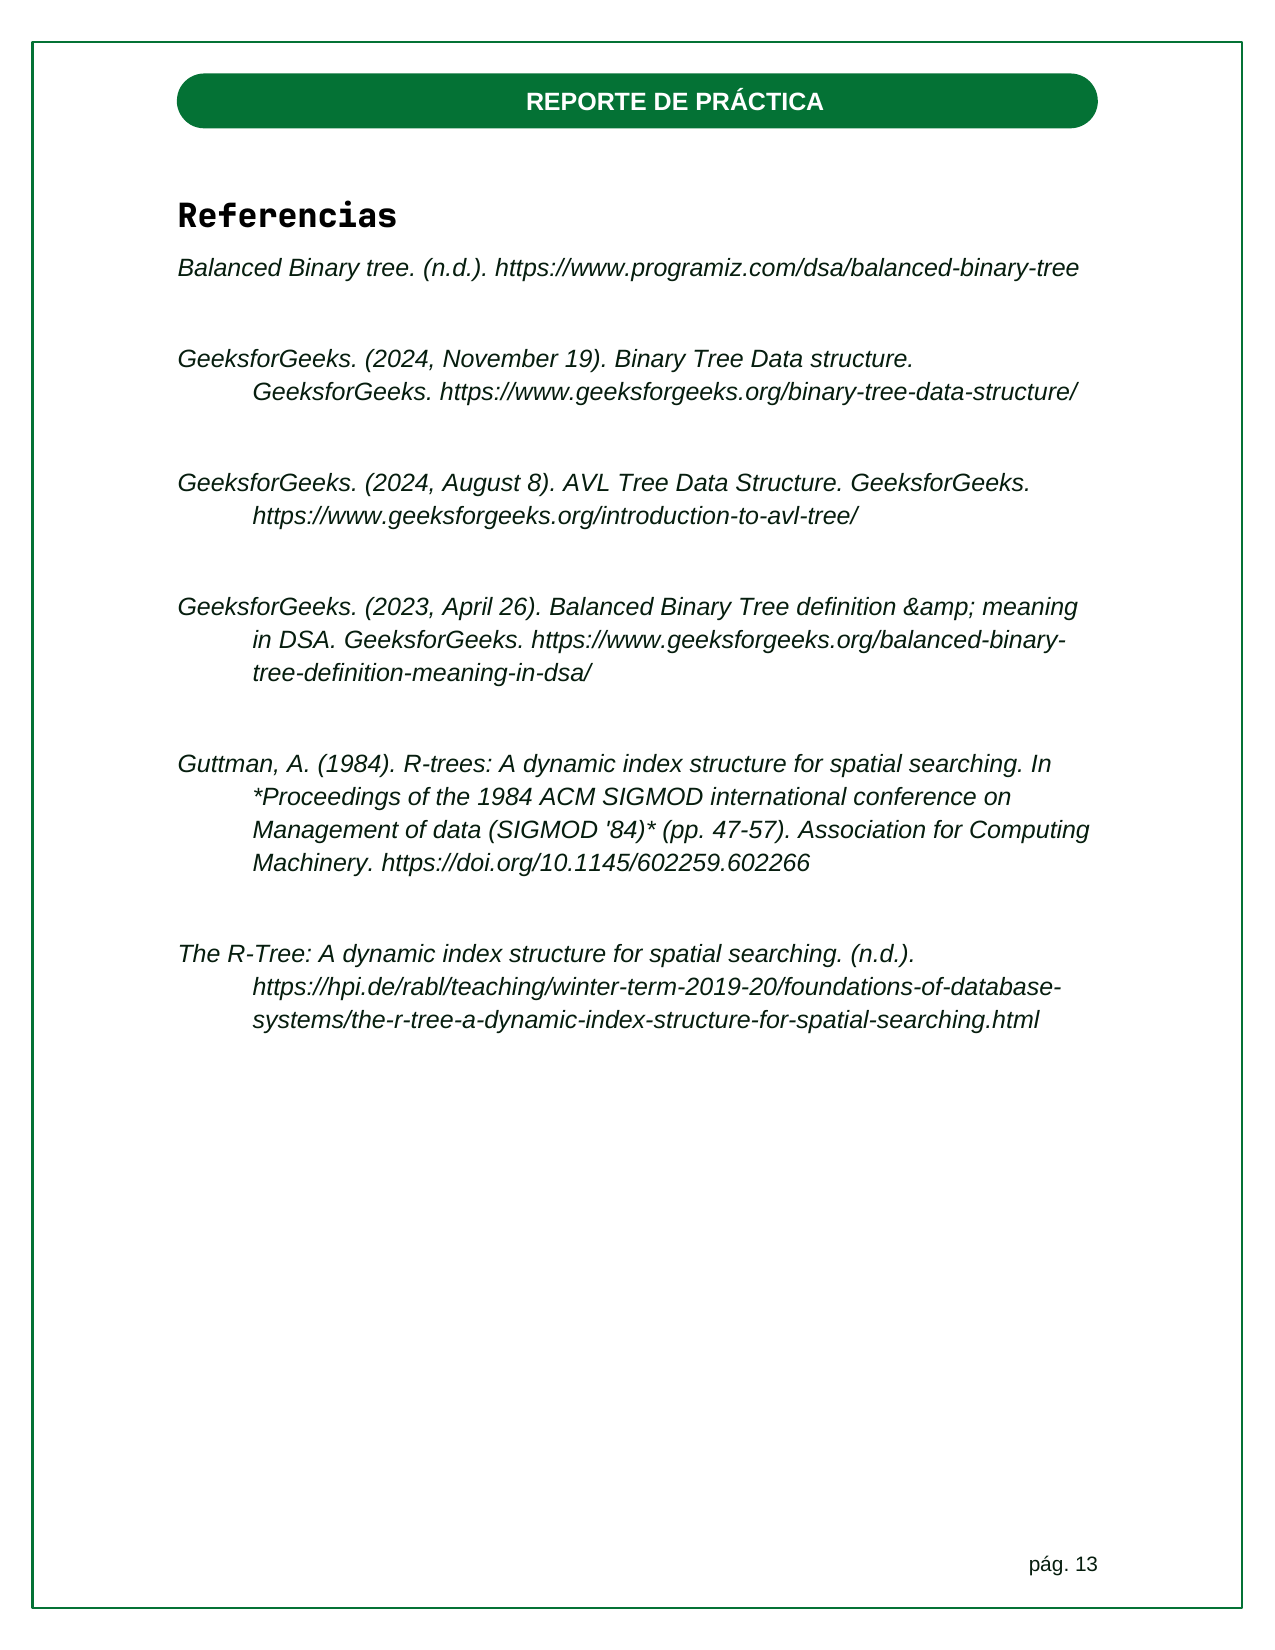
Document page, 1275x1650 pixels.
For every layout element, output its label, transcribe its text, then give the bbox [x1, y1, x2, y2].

text GeeksforGeeks. (2024, November 19). Binary Tree Data structure. GeeksforGeeks. https://www.geeksforgeeks.org/binary-tree-data-structure/ [177, 344, 1098, 406]
text The R-Tree: A dynamic index structure for spatial searching. (n.d.). https://hpi.de/rabl/teaching/winter-term-2019-20/foundations-of-database-systems/the-r-tree-a-dynamic-index-structure-for-spatial-searching.html [177, 939, 1098, 1034]
text Balanced Binary tree. (n.d.). https://www.programiz.com/dsa/balanced-binary-tree [177, 253, 1098, 282]
text Referencias [177, 193, 1098, 237]
text GeeksforGeeks. (2024, August 8). AVL Tree Data Structure. GeeksforGeeks. https://www.geeksforgeeks.org/introduction-to-avl-tree/ [177, 468, 1098, 530]
text GeeksforGeeks. (2023, April 26). Balanced Binary Tree definition &amp; meaning in DSA. GeeksforGeeks. https://www.geeksforgeeks.org/balanced-binary-tree-definition-meaning-in-dsa/ [177, 592, 1098, 687]
text Guttman, A. (1984). R-trees: A dynamic index structure for spatial searching. In *Proceedings of the 1984 ACM SIGMOD international conference on Management of data (SIGMOD '84)* (pp. 47-57). Association for Computing Machinery. https://doi.org/10.1145/602259.602266 [177, 749, 1098, 877]
